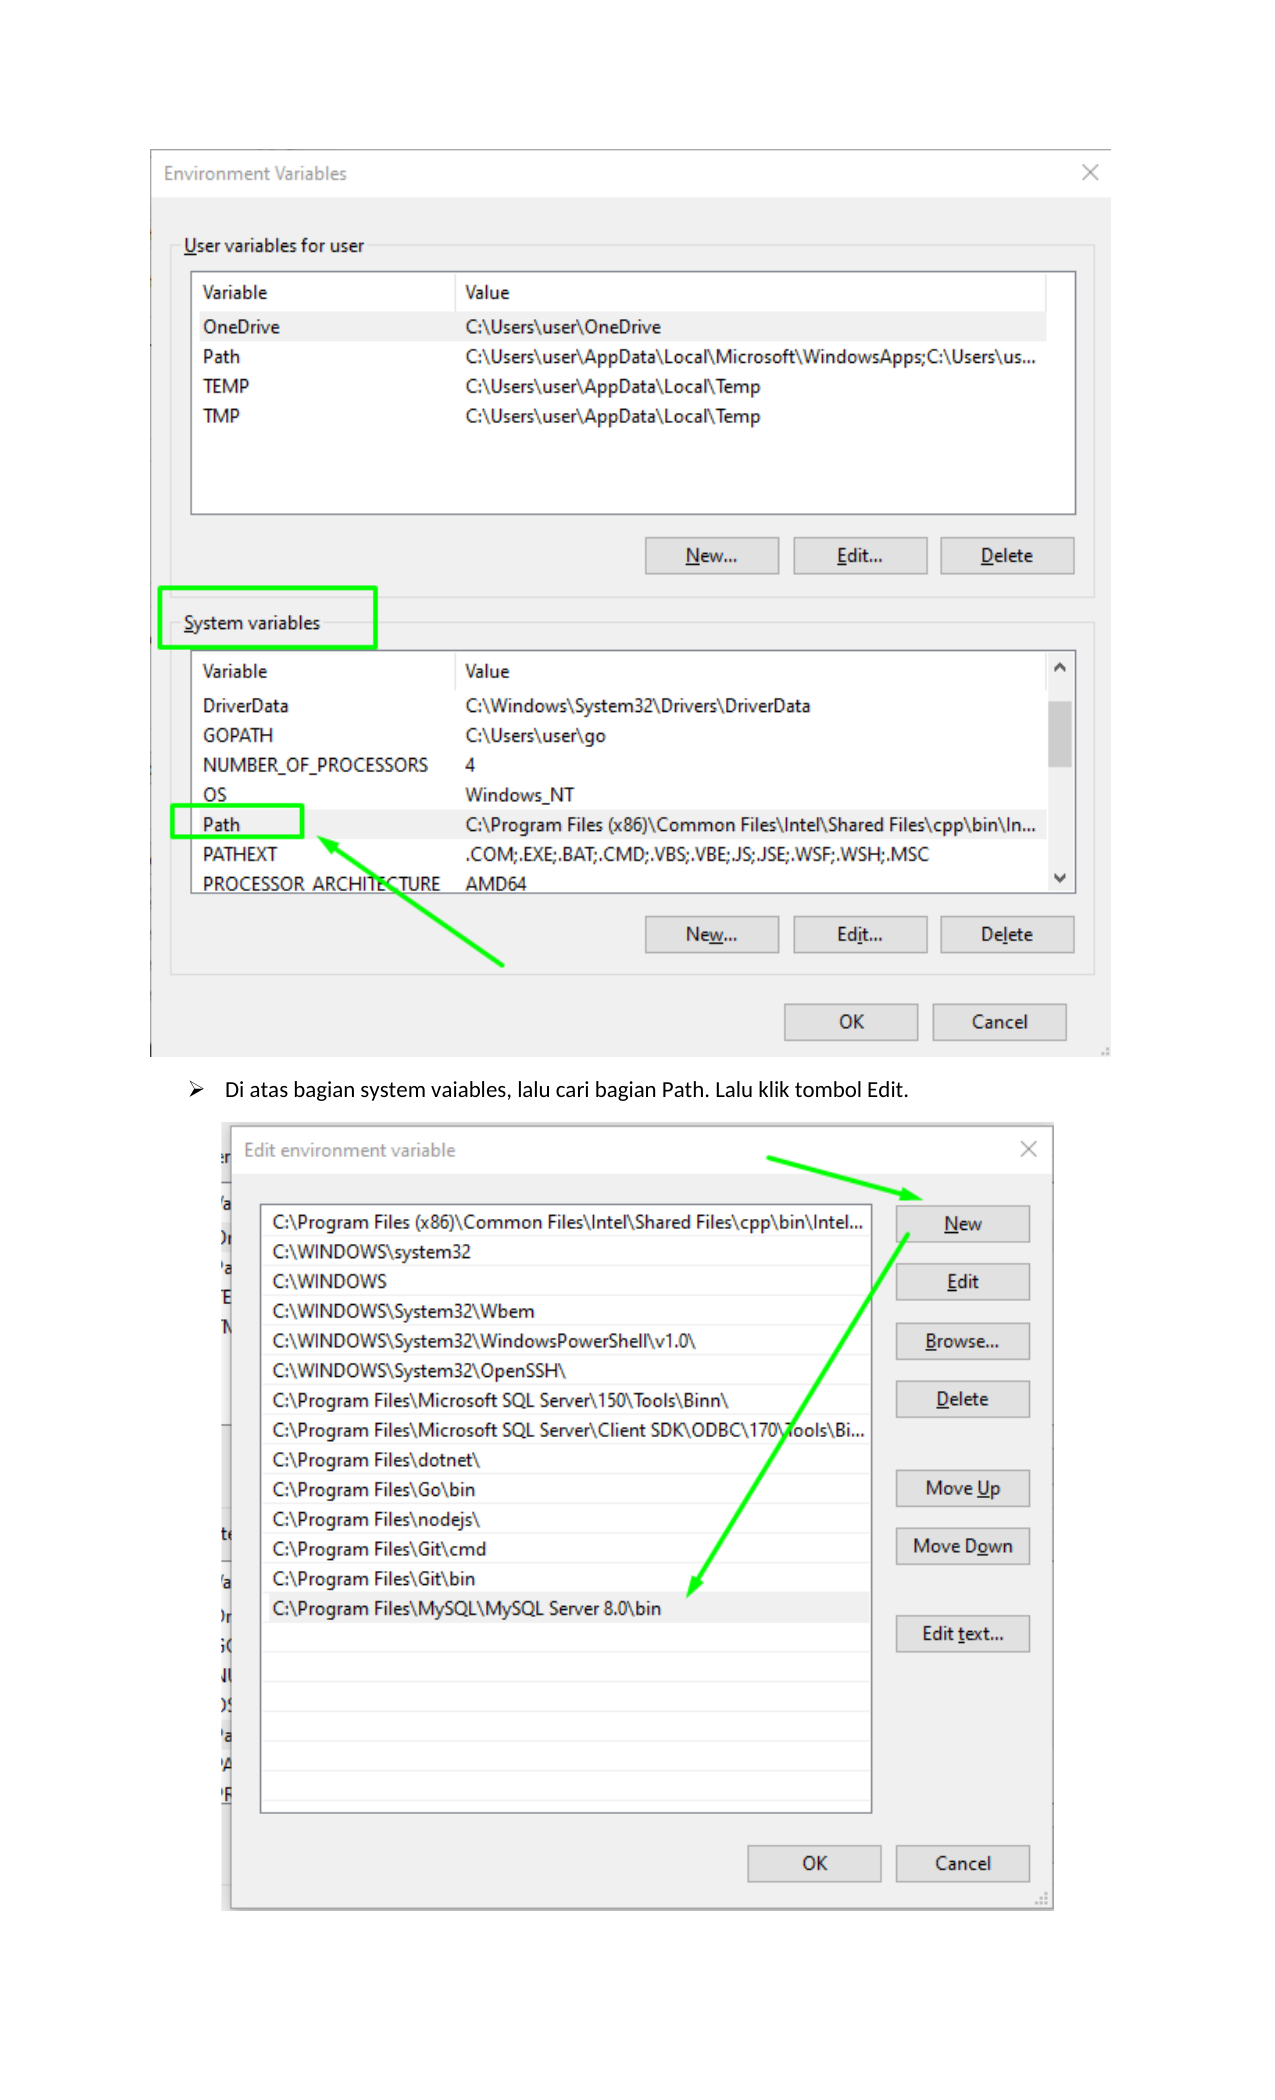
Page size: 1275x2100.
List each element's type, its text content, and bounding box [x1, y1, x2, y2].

list Di atas bagian system vaiables, lalu cari bagian Path. Lalu klik tombol Edit. [187, 1075, 1125, 1103]
picture [221, 1122, 1054, 1911]
picture [150, 149, 1111, 1057]
